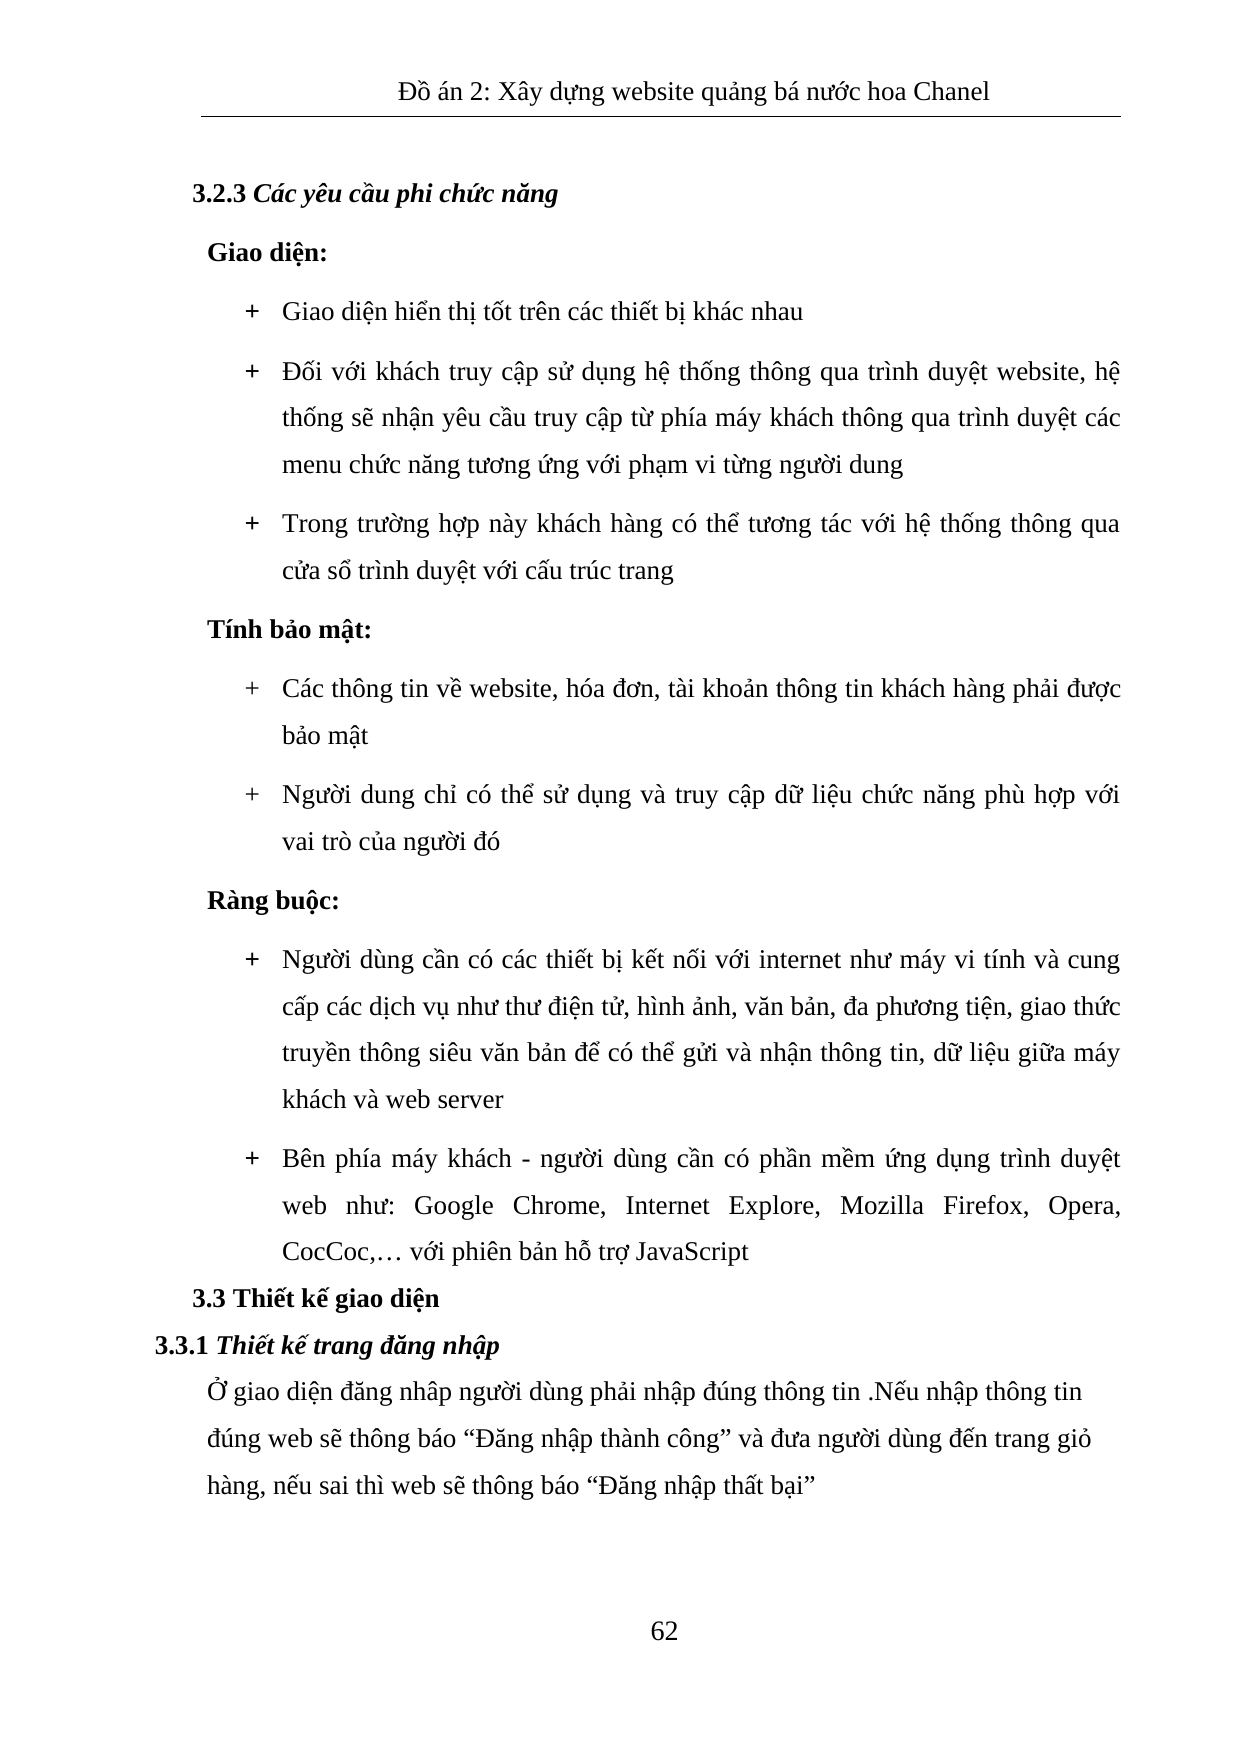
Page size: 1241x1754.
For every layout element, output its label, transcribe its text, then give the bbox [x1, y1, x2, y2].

list Giao diện hiển thị tốt trên các thiết bị khác nhau [244, 296, 1122, 327]
list Bên phía máy khách - người dùng cần có phần mềm ứng dụng trình duyệt web như: Google Chrome, Internet Explore, Mozilla Firefox, Opera, CocCoc,… với phiên bản hỗ trợ JavaScript [244, 1142, 1122, 1267]
list Người dung chỉ có thể sử dụng và truy cập dữ liệu chức năng phù hợp với vai trò của người đó [244, 778, 1122, 856]
list Thiết kế trang đăng nhập [154, 1329, 1122, 1360]
text Giao diện: [207, 236, 1122, 267]
list Trong trường hợp này khách hàng có thể tương tác với hệ thống thông qua cửa sổ trình duyệt với cấu trúc trang [244, 507, 1122, 585]
list Các thông tin về website, hóa đơn, tài khoản thông tin khách hàng phải được bảo mật [244, 672, 1122, 750]
text Ràng buộc: [207, 884, 1122, 915]
list Người dùng cần có các thiết bị kết nối với internet như máy vi tính và cung cấp các dịch vụ như thư điện tử, hình ảnh, văn bản, đa phương tiện, giao thức truyền thông siêu văn bản để có thể gửi và nhận thông tin, dữ liệu giữa máy khách và web server [244, 943, 1122, 1114]
list Thiết kế giao diện [192, 1282, 1122, 1313]
list Đối với khách truy cập sử dụng hệ thống thông qua trình duyệt website, hệ thống sẽ nhận yêu cầu truy cập từ phía máy khách thông qua trình duyệt các menu chức năng tương ứng với phạm vi từng người dung [244, 355, 1122, 479]
list Các yêu cầu phi chức năng [192, 177, 1122, 208]
text Ở giao diện đăng nhâp người dùng phải nhập đúng thông tin .Nếu nhập thông tin đúng web sẽ thông báo “Đăng nhập thành công” và đưa người dùng đến trang giỏ hàng, nếu sai thì web sẽ thông báo “Đăng nhập thất bại” [207, 1376, 1122, 1500]
text Tính bảo mật: [207, 613, 1122, 644]
